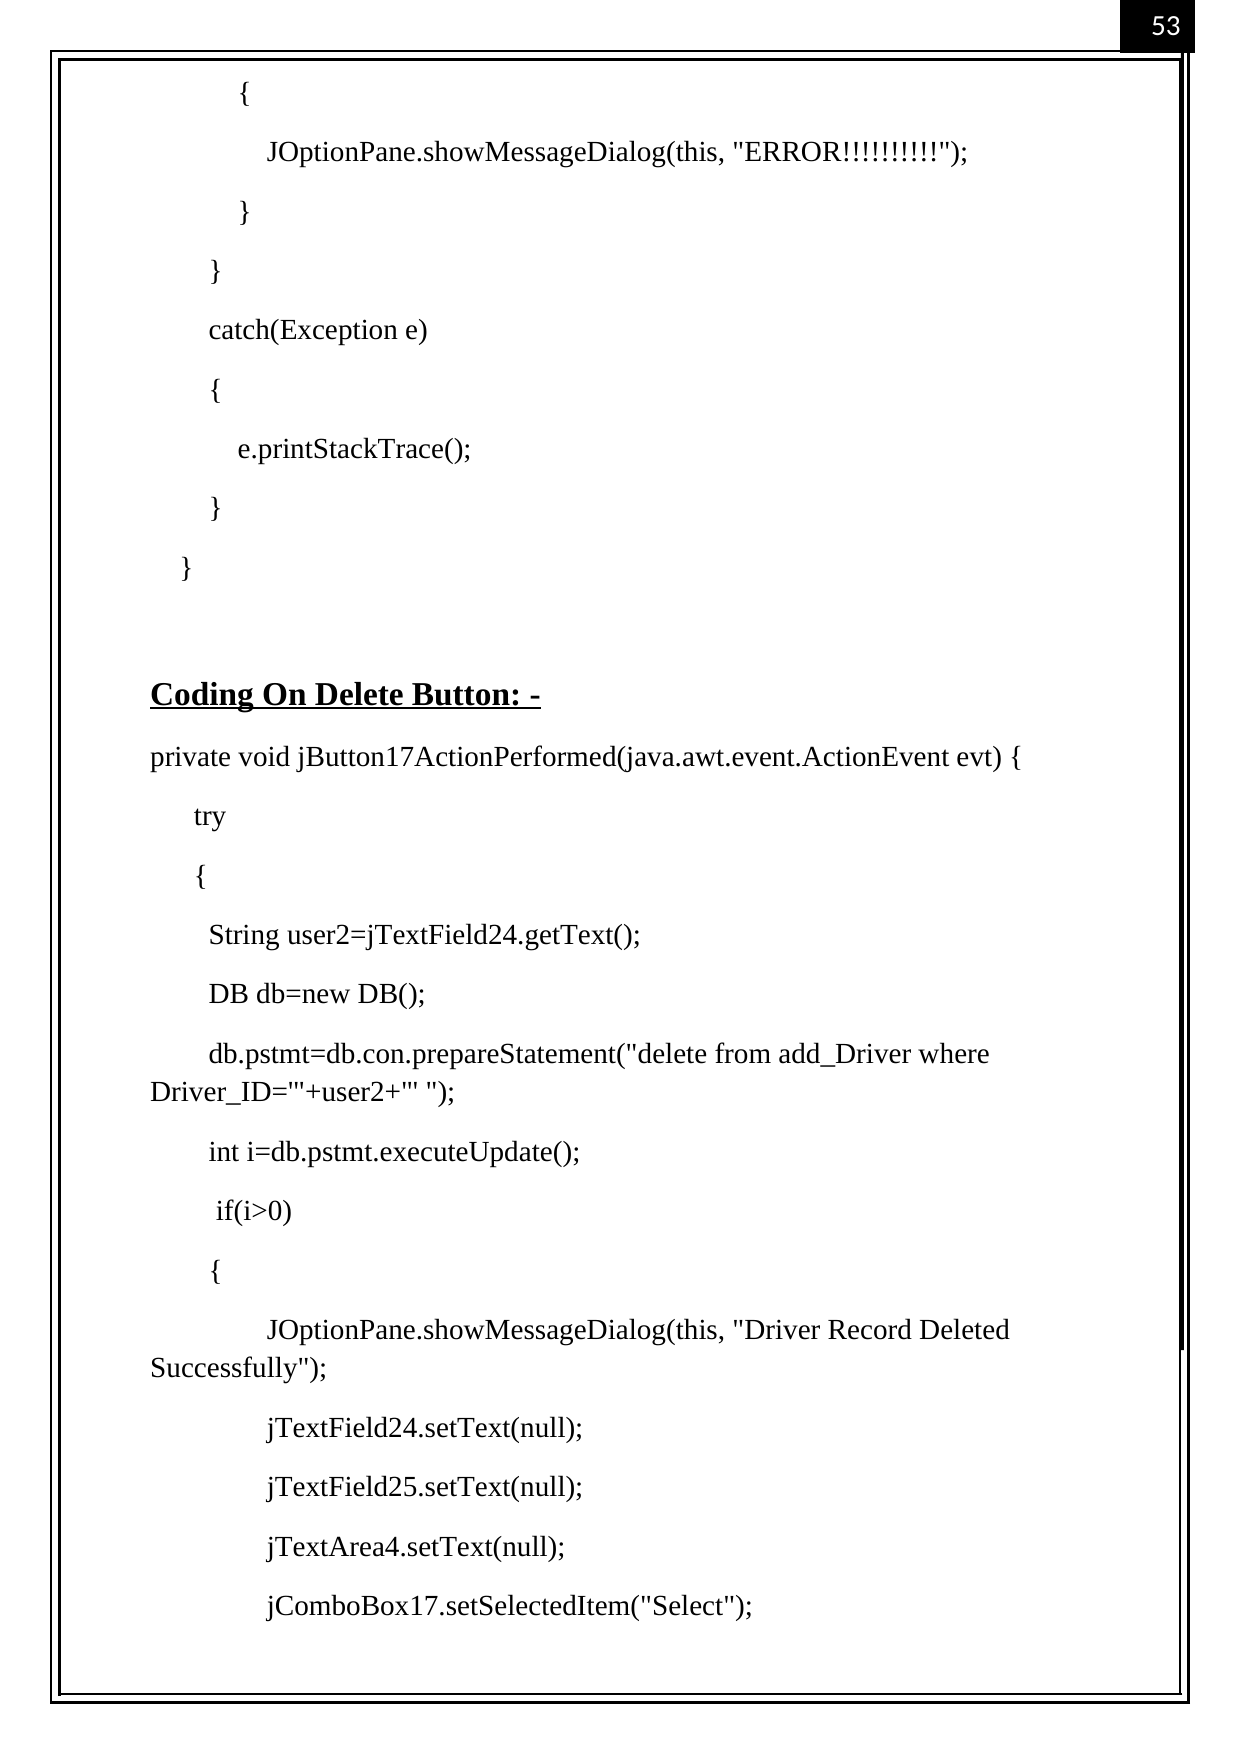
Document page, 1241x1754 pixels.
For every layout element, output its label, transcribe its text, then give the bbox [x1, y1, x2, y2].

text } [150, 550, 1090, 583]
text jTextField24.setText(null); [150, 1410, 1090, 1443]
text private void jButton17ActionPerformed(java.awt.event.ActionEvent evt) { [150, 739, 1090, 773]
text jTextArea4.setText(null); [150, 1529, 1090, 1562]
text { [150, 75, 1090, 108]
text { [150, 372, 1090, 405]
text jComboBox17.setSelectedItem("Select"); [150, 1588, 1090, 1622]
text } [150, 491, 1090, 524]
text String user2=jTextField24.getText(); [150, 917, 1090, 951]
text jTextField25.setText(null); [150, 1469, 1090, 1503]
text { [150, 1253, 1090, 1286]
text } [150, 253, 1090, 287]
text Coding On Delete Button: - [150, 674, 1090, 713]
text JOptionPane.showMessageDialog(this, "Driver Record Deleted Successfully"); [150, 1312, 1090, 1384]
text int i=db.pstmt.executeUpdate(); [150, 1134, 1090, 1167]
text e.printStackTrace(); [150, 431, 1090, 465]
text { [150, 858, 1090, 891]
text DB db=new DB(); [150, 977, 1090, 1010]
text try [150, 798, 1090, 832]
text } [150, 194, 1090, 227]
text catch(Exception e) [150, 312, 1090, 346]
text JOptionPane.showMessageDialog(this, "ERROR!!!!!!!!!!"); [150, 134, 1090, 168]
text if(i>0) [150, 1193, 1090, 1227]
text db.pstmt=db.con.prepareStatement("delete from add_Driver where Driver_ID='"+user2+"' "); [150, 1036, 1090, 1108]
